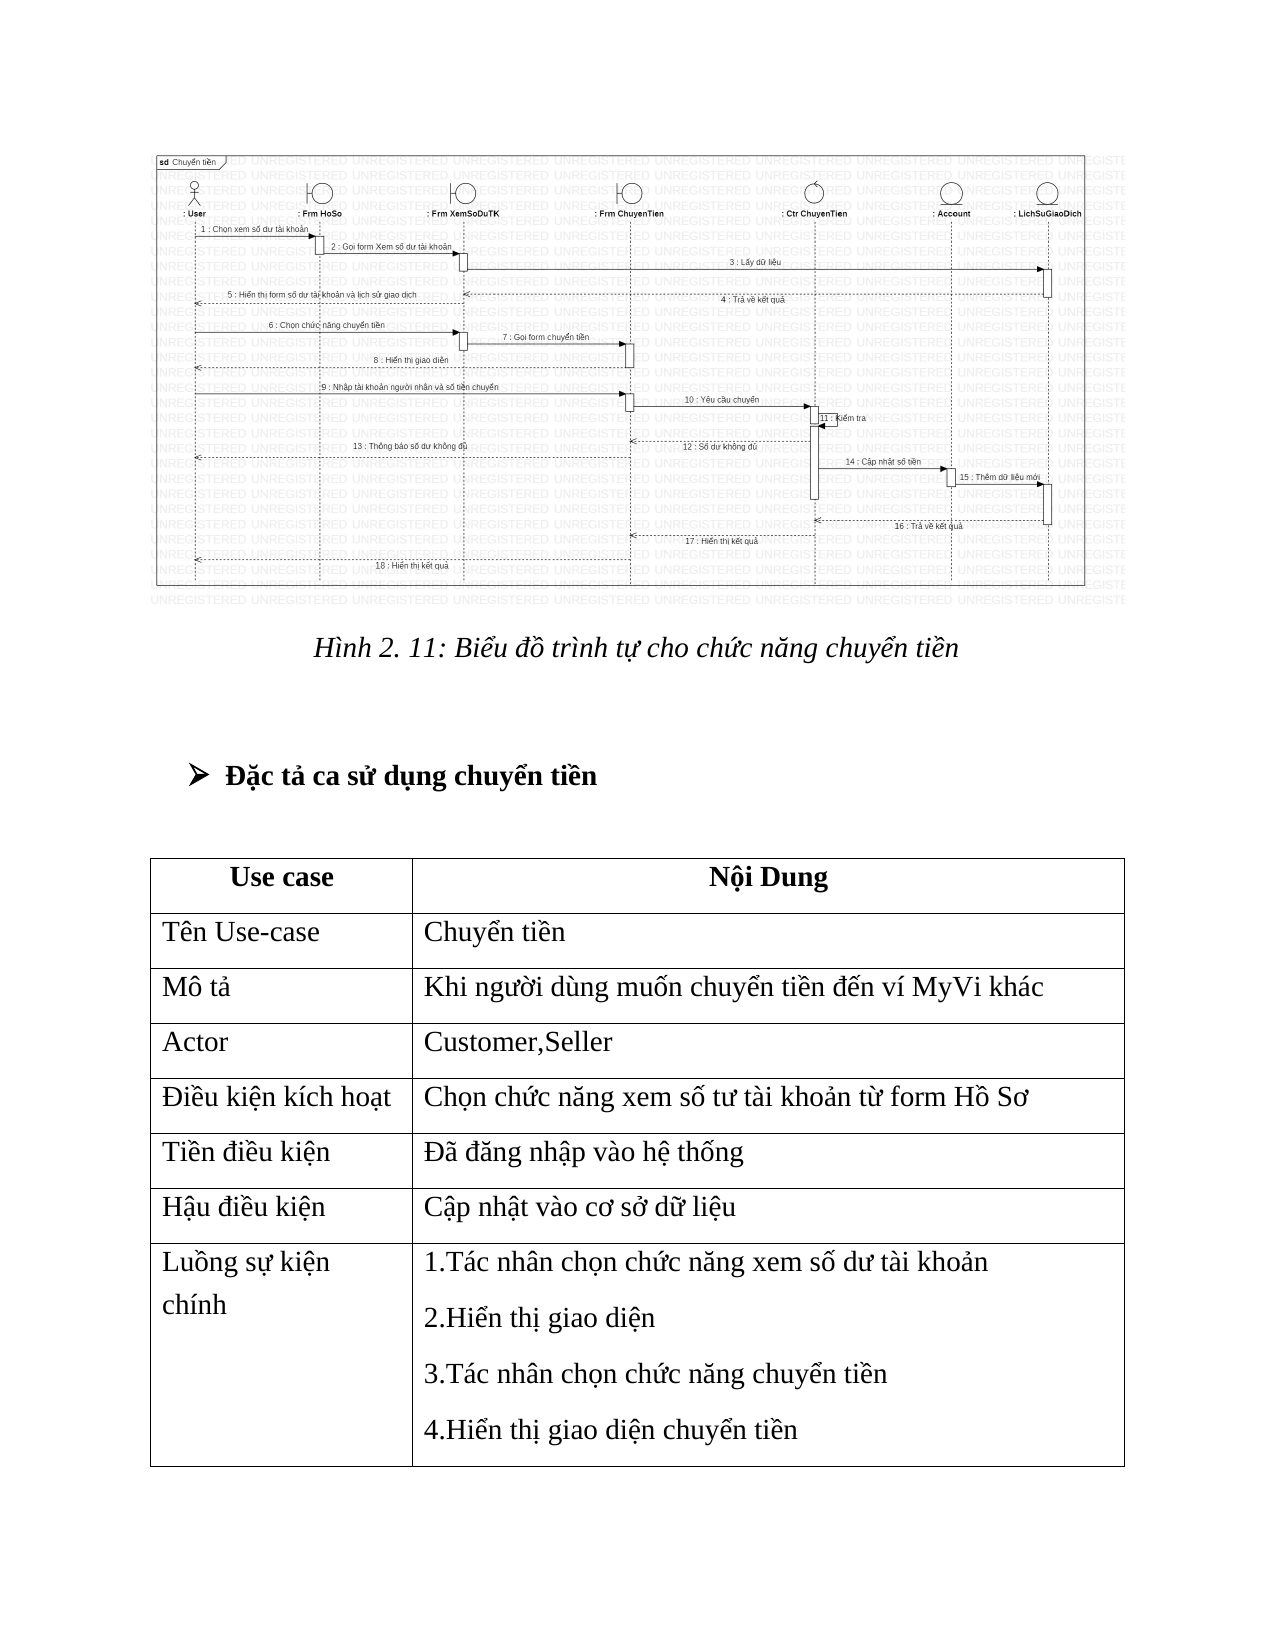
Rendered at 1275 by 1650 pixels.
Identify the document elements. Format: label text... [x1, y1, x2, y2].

table_cell Điều kiện kích hoạt [151, 1079, 412, 1133]
table_cell Chọn chức năng xem số tư tài khoản từ form Hồ Sơ [413, 1079, 1124, 1133]
table_cell Tên Use-case [151, 914, 412, 968]
table_cell Actor [151, 1024, 412, 1078]
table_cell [413, 1244, 1124, 1466]
table_cell Hậu điều kiện [151, 1189, 412, 1243]
table_cell Đã đăng nhập vào hệ thống [413, 1134, 1124, 1188]
table_header Nội Dung [413, 859, 1124, 913]
table_cell Cập nhật vào cơ sở dữ liệu [413, 1189, 1124, 1243]
table_cell Customer,Seller [413, 1024, 1124, 1078]
table_cell Khi người dùng muốn chuyển tiền đến ví MyVi khác [413, 969, 1124, 1023]
table_cell Tiền điều kiện [151, 1134, 412, 1188]
list Đặc tả ca sử dụng chuyển tiền [187, 758, 1125, 791]
picture [150, 150, 1125, 610]
table_cell Mô tả [151, 969, 412, 1023]
table_cell Luồng sự kiện chính [151, 1244, 412, 1466]
table_cell Chuyển tiền [413, 914, 1124, 968]
table_header Use case [151, 859, 412, 913]
